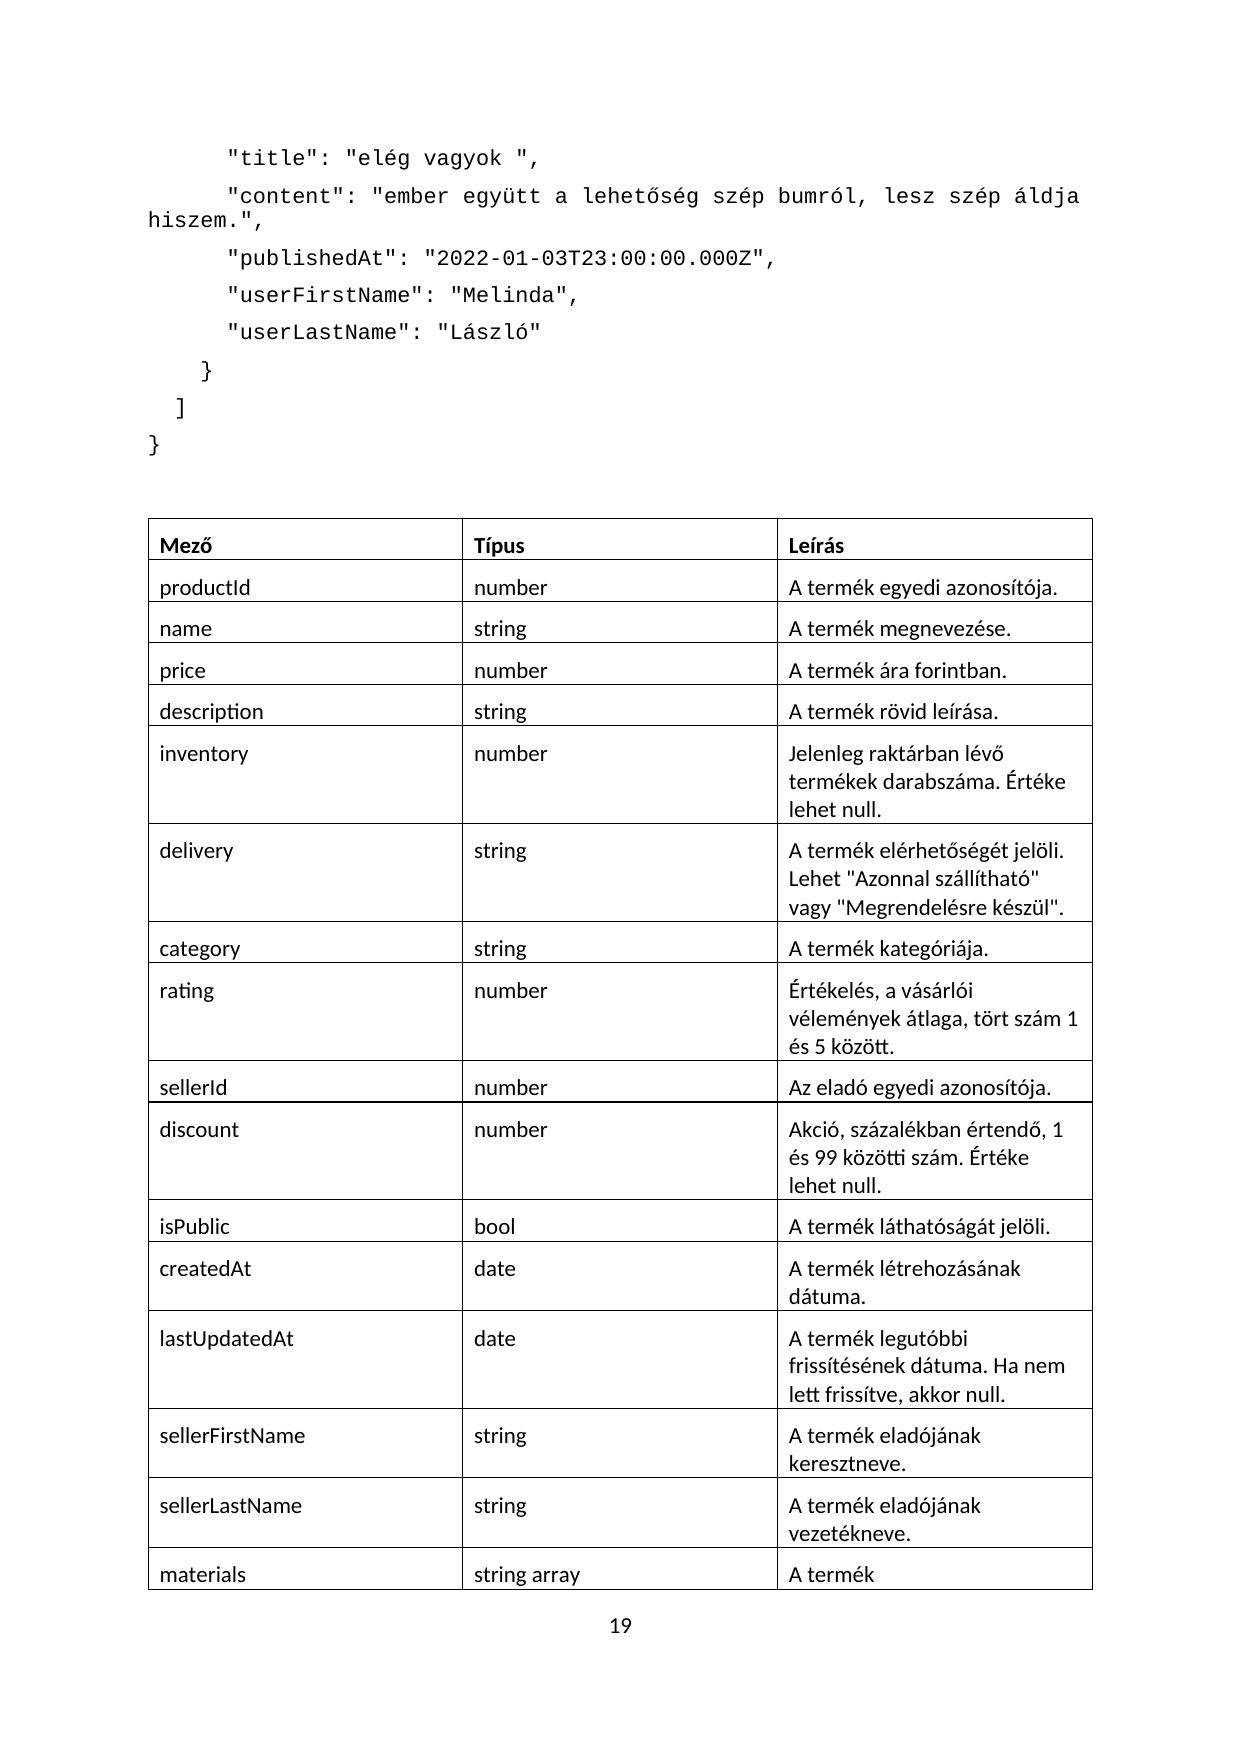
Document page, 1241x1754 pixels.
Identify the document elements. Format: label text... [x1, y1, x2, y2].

table_cell number [463, 1103, 777, 1199]
table_cell materials [149, 1548, 462, 1588]
table_header Típus [463, 519, 777, 559]
text "title": "elég vagyok ", [148, 148, 1093, 172]
table_header Leírás [778, 519, 1092, 559]
text "userFirstName": "Melinda", [148, 284, 1093, 309]
table_cell string [463, 1478, 777, 1547]
table_cell productId [149, 560, 462, 601]
text "content": "ember együtt a lehetőség szép bumról, lesz szép áldja hiszem.", [148, 185, 1093, 234]
table_cell createdAt [149, 1242, 462, 1310]
table_cell number [463, 560, 777, 601]
table_cell category [149, 922, 462, 962]
table_cell description [149, 685, 462, 725]
table_cell number [463, 726, 777, 823]
table_cell discount [149, 1103, 462, 1199]
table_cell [778, 1548, 1092, 1588]
table_cell A termék legutóbbi frissítésének dátuma. Ha nem lett frissítve, akkor null. [778, 1311, 1092, 1408]
table_cell string [463, 602, 777, 642]
table_cell sellerFirstName [149, 1409, 462, 1477]
table_cell string [463, 922, 777, 962]
table_cell number [463, 643, 777, 684]
text } [148, 433, 1093, 458]
table_cell number [463, 1061, 777, 1101]
table_cell Értékelés, a vásárlói vélemények átlaga, tört szám 1 és 5 között. [778, 963, 1092, 1060]
text } [148, 359, 1093, 384]
table_cell Akció, százalékban értendő, 1 és 99 közötti szám. Értéke lehet null. [778, 1103, 1092, 1199]
table_cell rating [149, 963, 462, 1060]
table_cell A termék egyedi azonosítója. [778, 560, 1092, 601]
table_cell Jelenleg raktárban lévő termékek darabszáma. Értéke lehet null. [778, 726, 1092, 823]
table_cell delivery [149, 824, 462, 921]
table_cell date [463, 1311, 777, 1408]
table_cell inventory [149, 726, 462, 823]
table_header Mező [149, 519, 462, 559]
table_cell A termék kategóriája. [778, 922, 1092, 962]
table_cell price [149, 643, 462, 684]
table_cell string array [463, 1548, 777, 1588]
table_cell isPublic [149, 1200, 462, 1241]
text "userLastName": "László" [148, 322, 1093, 346]
table_cell lastUpdatedAt [149, 1311, 462, 1408]
table_cell bool [463, 1200, 777, 1241]
table_cell number [463, 963, 777, 1060]
table_cell A termék láthatóságát jelöli. [778, 1200, 1092, 1241]
table_cell sellerId [149, 1061, 462, 1101]
text ] [148, 396, 1093, 421]
table_cell A termék eladójának vezetékneve. [778, 1478, 1092, 1547]
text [148, 247, 1093, 272]
table_cell A termék elérhetőségét jelöli. Lehet "Azonnal szállítható" vagy "Megrendelésre készül". [778, 824, 1092, 921]
table_cell A termék megnevezése. [778, 602, 1092, 642]
table_cell A termék rövid leírása. [778, 685, 1092, 725]
table_cell Az eladó egyedi azonosítója. [778, 1061, 1092, 1101]
table_cell name [149, 602, 462, 642]
table_cell string [463, 1409, 777, 1477]
table_cell date [463, 1242, 777, 1310]
table_cell string [463, 685, 777, 725]
table_cell A termék ára forintban. [778, 643, 1092, 684]
table_cell A termék létrehozásának dátuma. [778, 1242, 1092, 1310]
table_cell string [463, 824, 777, 921]
table_cell A termék eladójának keresztneve. [778, 1409, 1092, 1477]
table_cell sellerLastName [149, 1478, 462, 1547]
